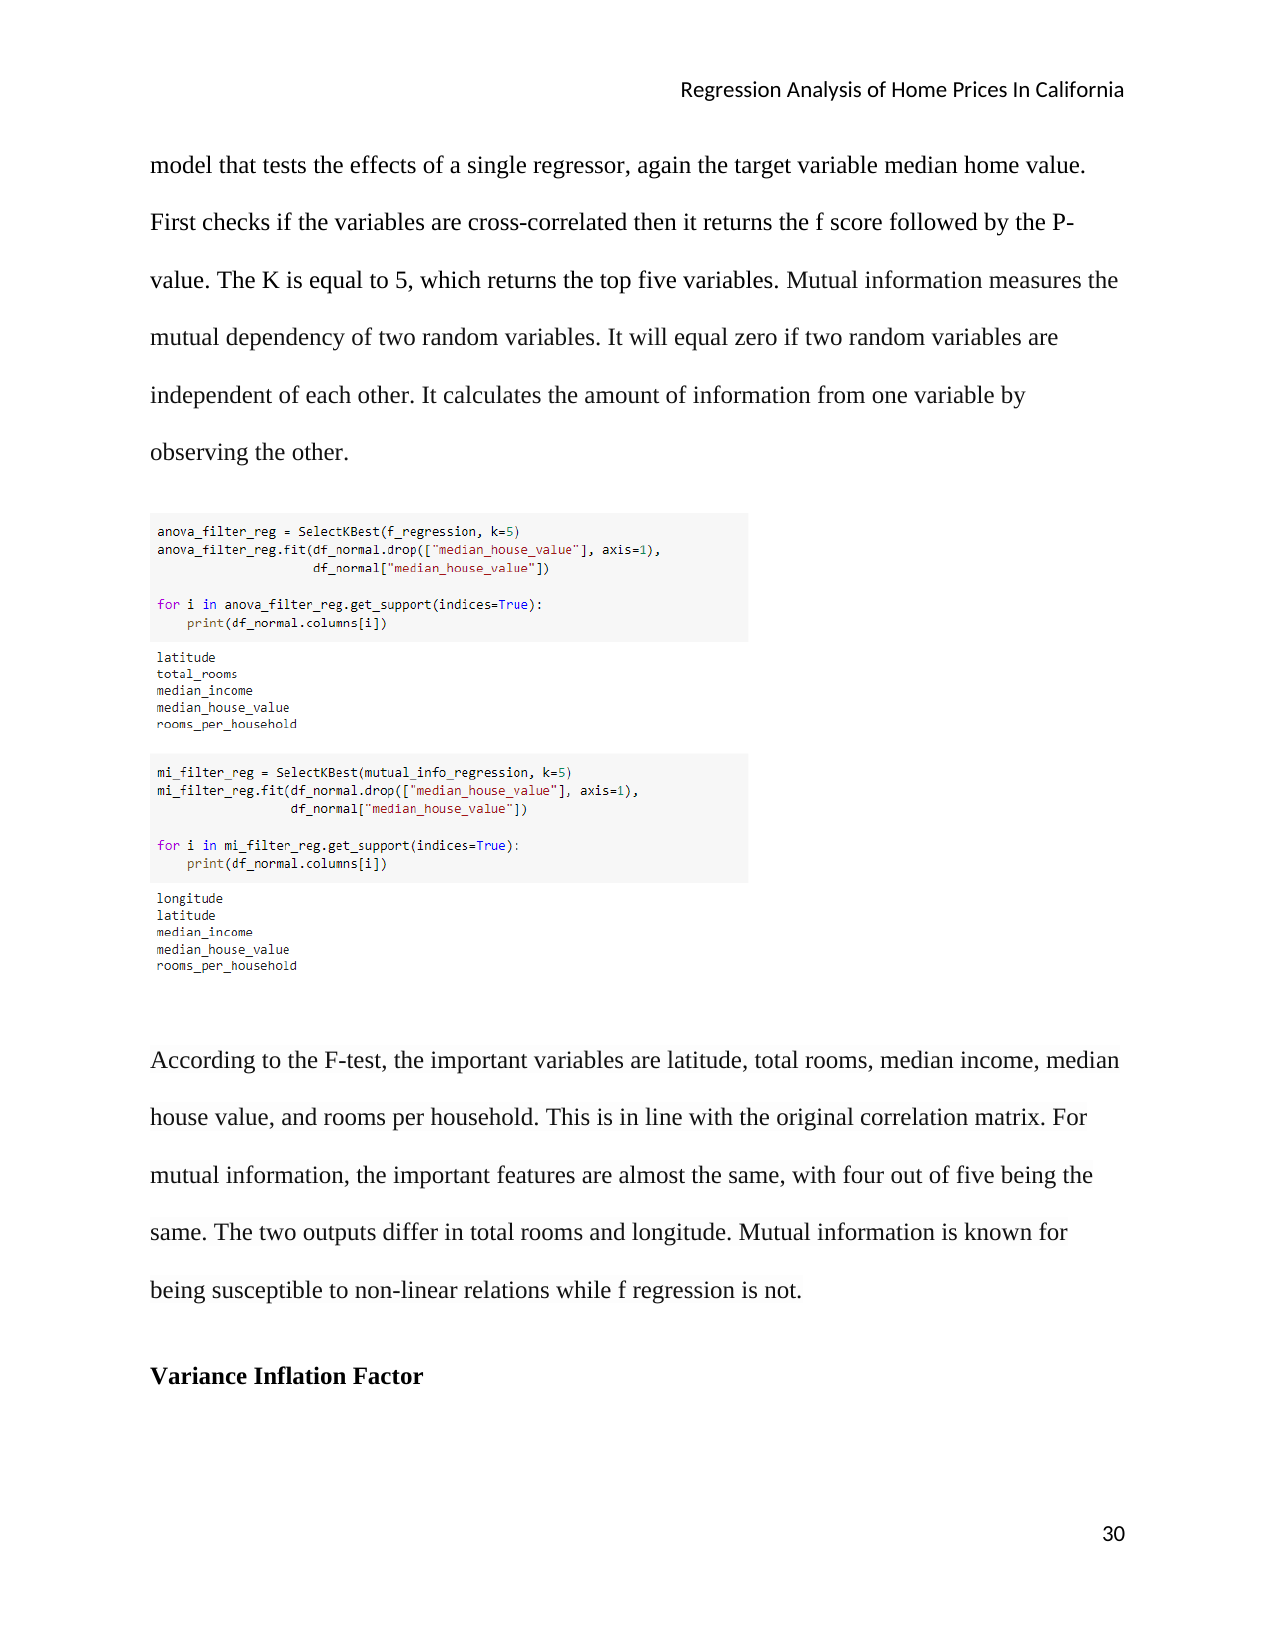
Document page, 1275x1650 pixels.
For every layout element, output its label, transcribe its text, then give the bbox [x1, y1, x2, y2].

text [150, 150, 1125, 466]
text Variance Inflation Factor [150, 1361, 1125, 1390]
text According to the F-test, the important variables are latitude, total rooms, median income, median house value, and rooms per household. This is in line with the original correlation matrix. For mutual information, the important features are almost the same, with four out of five being the same. The two outputs differ in total rooms and longitude. Mutual information is known for being susceptible to non-linear relations while f regression is not. [150, 1045, 1125, 1303]
picture [150, 511, 749, 988]
